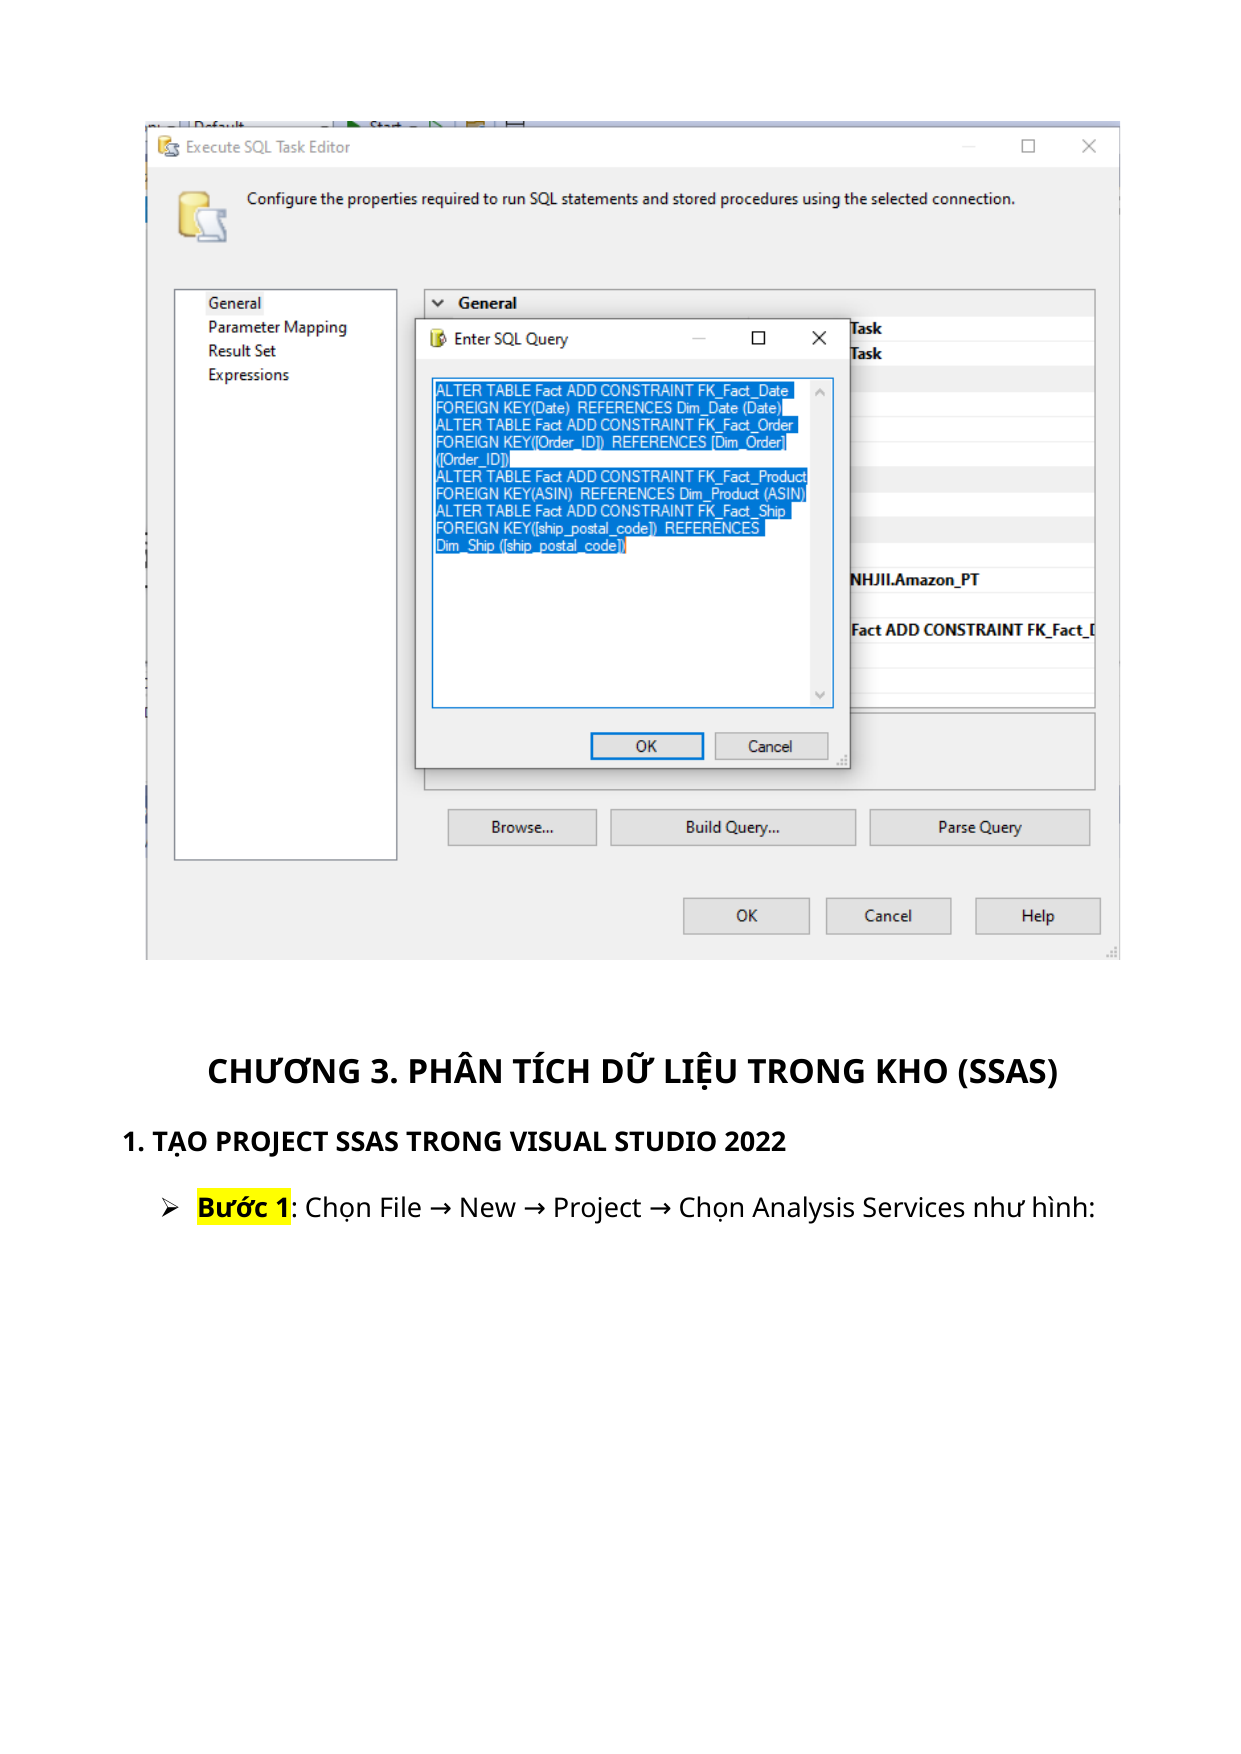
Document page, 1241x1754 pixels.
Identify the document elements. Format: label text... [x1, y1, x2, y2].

picture [145, 121, 1121, 960]
subtitle CHƯƠNG 3. PHÂN TÍCH DỮ LIỆU TRONG KHO (SSAS) [122, 1047, 1144, 1093]
list Bước 1: Chọn File → New → Project → Chọn Analysis Services như hình: [291, 1188, 1144, 1225]
subtitle 1. TẠO PROJECT SSAS TRONG VISUAL STUDIO 2022 [122, 1122, 1144, 1159]
